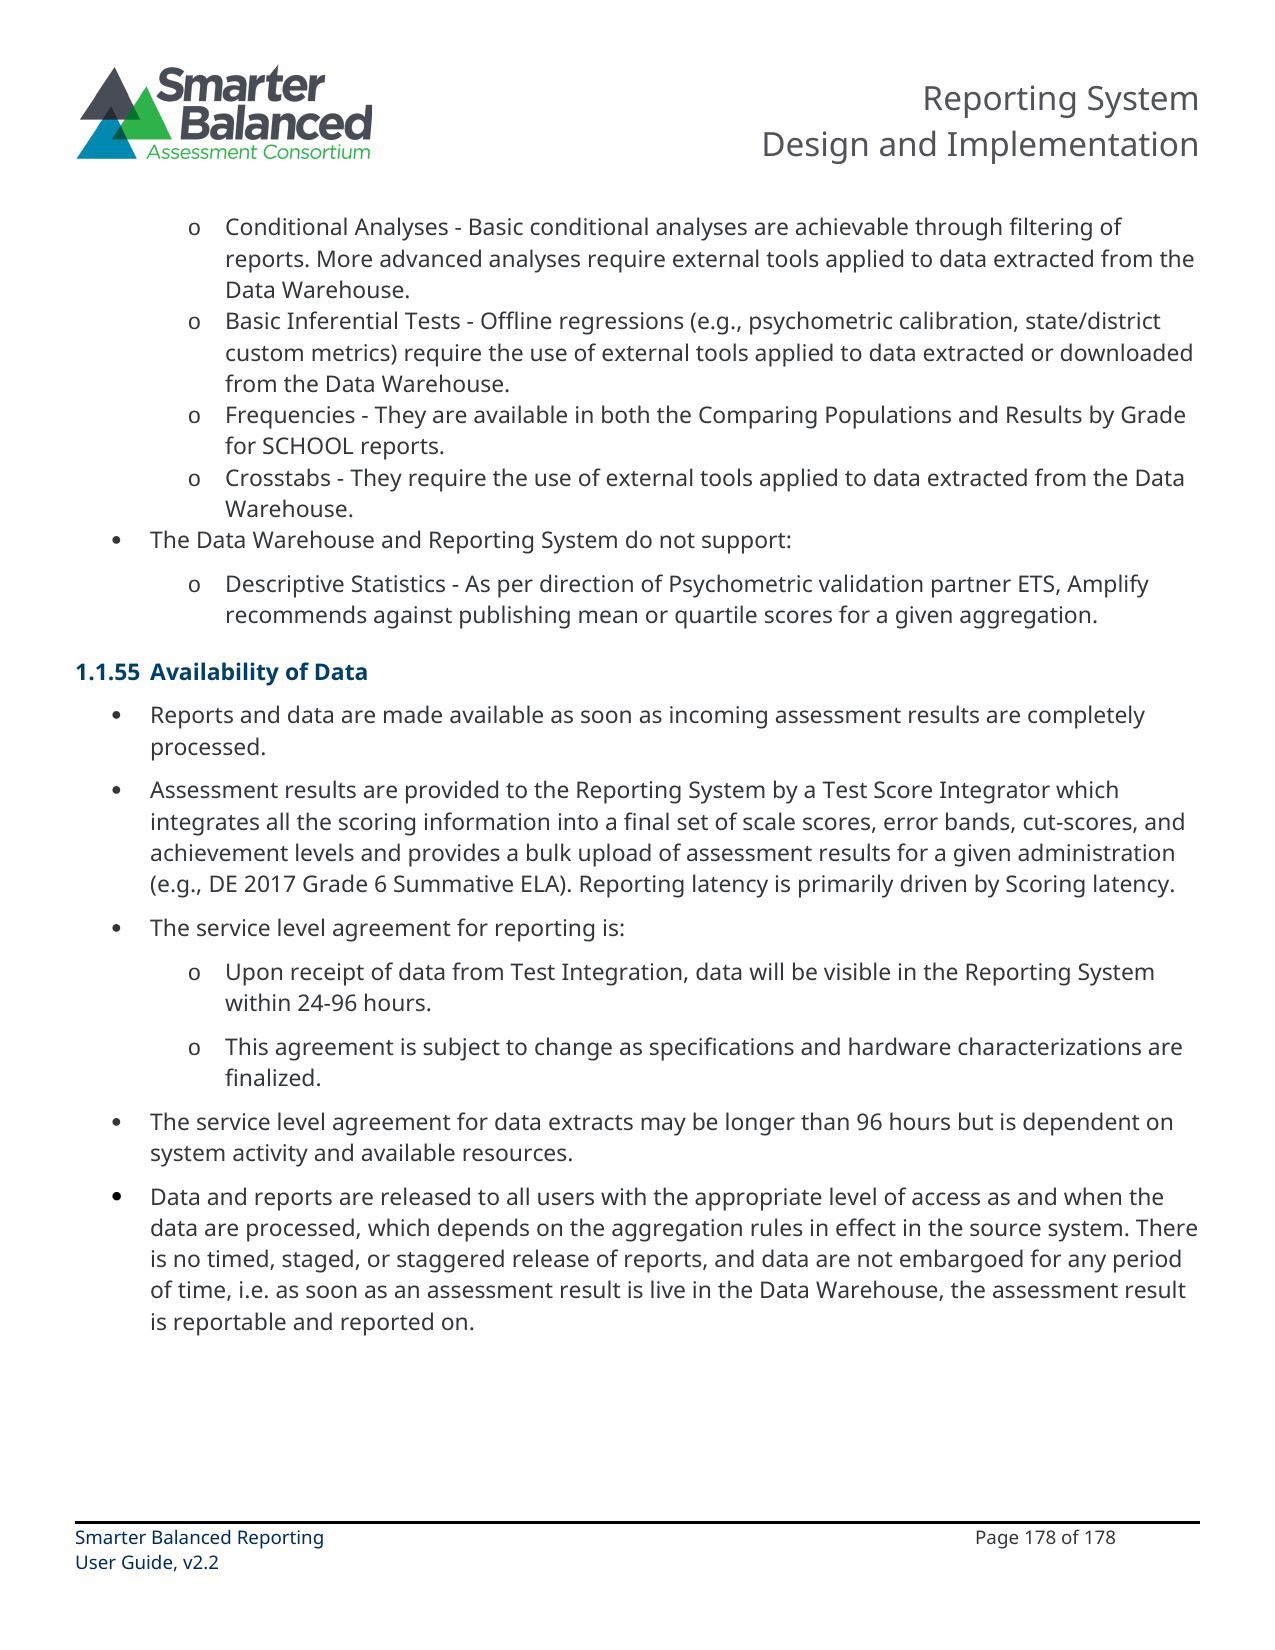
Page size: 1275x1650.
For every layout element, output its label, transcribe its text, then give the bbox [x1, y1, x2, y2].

list Basic Inferential Tests - Offline regressions (e.g., psychometric calibration, state/district custom metrics) require the use of external tools applied to data extracted or downloaded from the Data Warehouse. [187, 305, 1200, 399]
list Frequencies - They are available in both the Comparing Populations and Results by Grade for SCHOOL reports. [187, 399, 1200, 462]
list Conditional Analyses - Basic conditional analyses are achievable through filtering of reports. More advanced analyses require external tools applied to data extracted from the Data Warehouse. [187, 211, 1200, 305]
list Data and reports are released to all users with the appropriate level of access as and when the data are processed, which depends on the aggregation rules in effect in the source system. There is no timed, staged, or staggered release of reports, and data are not embargoed for any period of time, i.e. as soon as an assessment result is live in the Data Warehouse, the assessment result is reportable and reported on. [112, 1181, 1200, 1337]
list Reports and data are made available as soon as incoming assessment results are completely processed. [112, 699, 1200, 762]
picture [76, 64, 373, 159]
list The service level agreement for reporting is: [112, 912, 1200, 943]
list This agreement is subject to change as specifications and hardware characterizations are finalized. [187, 1031, 1200, 1093]
subtitle Availability of Data [75, 656, 1200, 687]
list The service level agreement for data extracts may be longer than 96 hours but is dependent on system activity and available resources. [112, 1106, 1200, 1168]
list The Data Warehouse and Reporting System do not support: [112, 524, 1200, 555]
list Crosstabs - They require the use of external tools applied to data extracted from the Data Warehouse. [187, 462, 1200, 524]
list Upon receipt of data from Test Integration, data will be visible in the Reporting System within 24-96 hours. [187, 956, 1200, 1018]
list Descriptive Statistics - As per direction of Psychometric validation partner ETS, Amplify recommends against publishing mean or quartile scores for a given aggregation. [187, 568, 1200, 631]
list Assessment results are provided to the Reporting System by a Test Score Integrator which integrates all the scoring information into a final set of scale scores, error bands, cut-scores, and achievement levels and provides a bulk upload of assessment results for a given administration (e.g., DE 2017 Grade 6 Summative ELA). Reporting latency is primarily driven by Scoring latency. [112, 774, 1200, 899]
